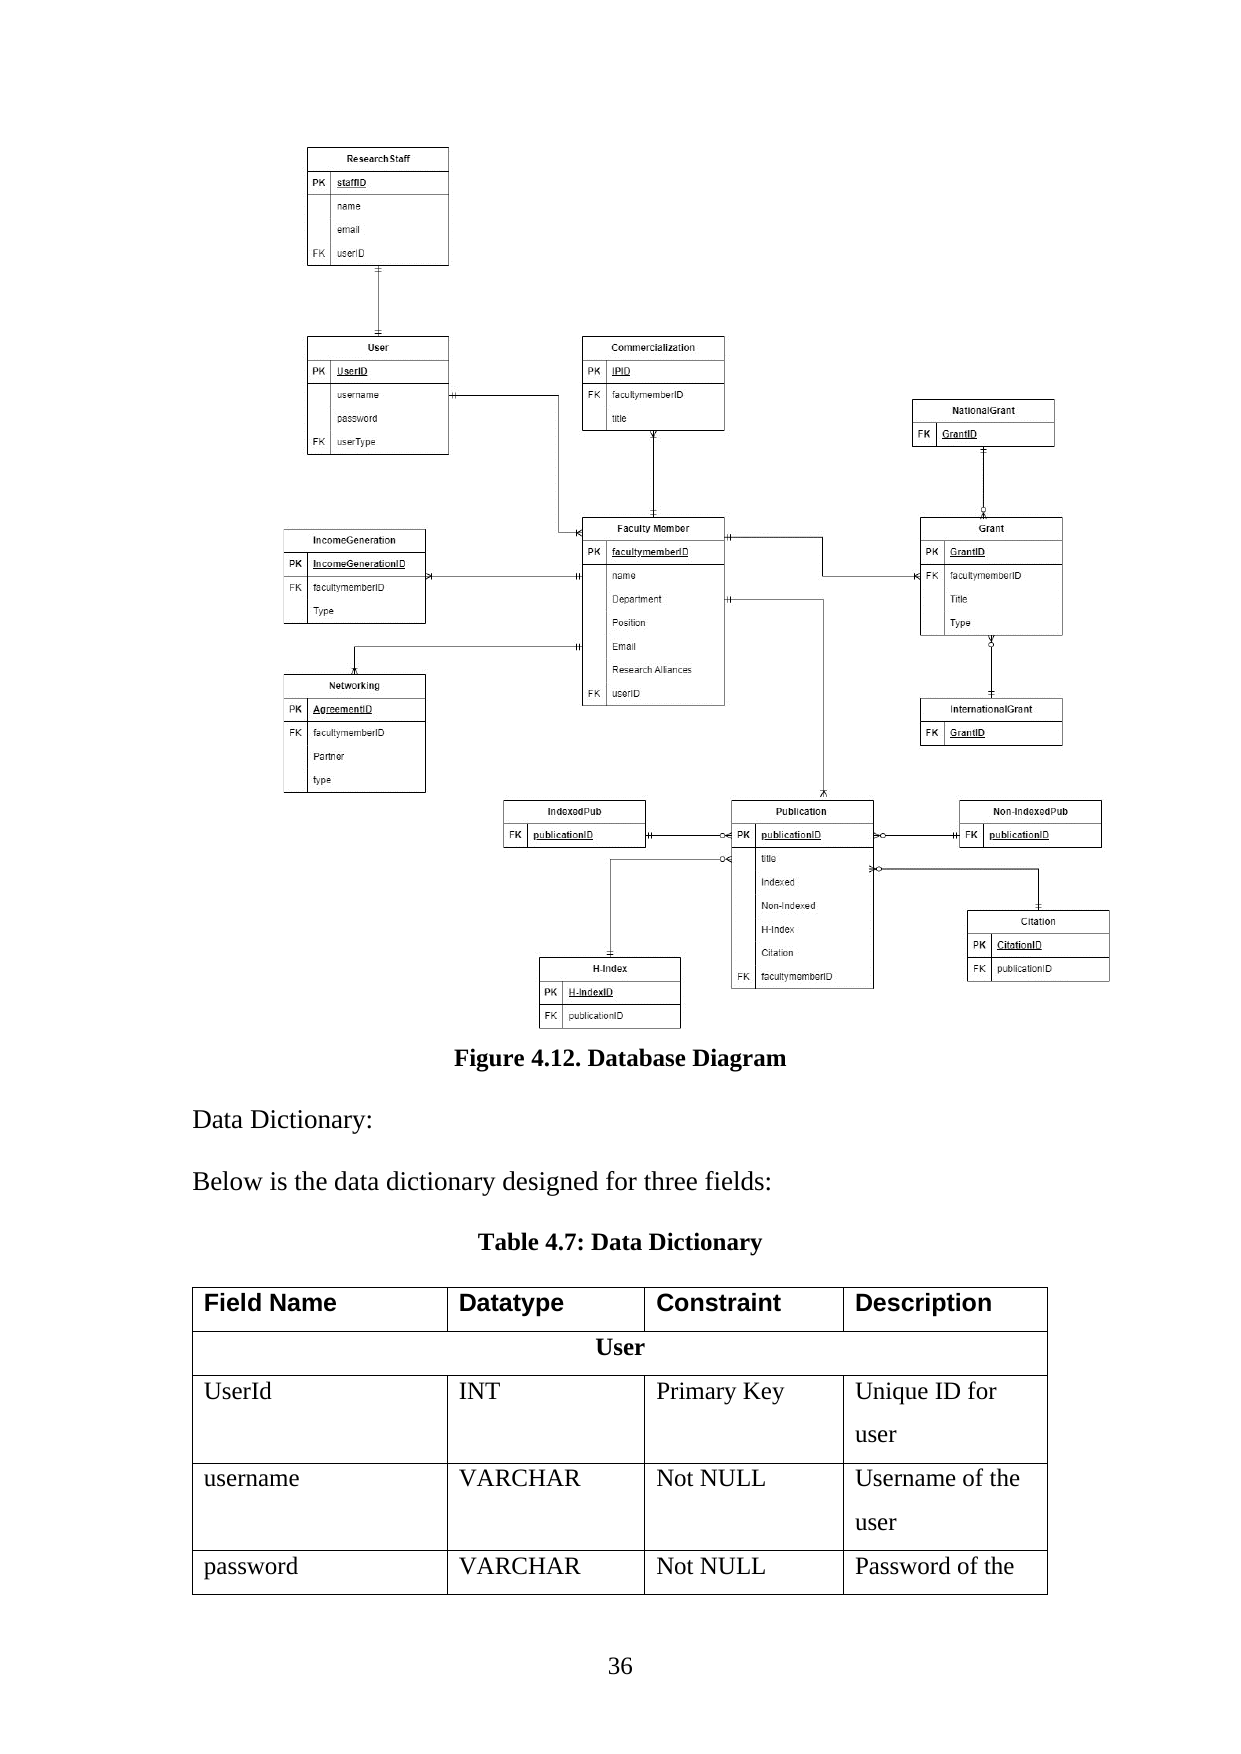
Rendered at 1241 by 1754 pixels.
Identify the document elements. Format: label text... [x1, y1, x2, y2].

table_cell VARCHAR [448, 1464, 644, 1550]
table_header Field Name [193, 1288, 447, 1331]
table_cell Unique ID for user [844, 1376, 1047, 1462]
text Below is the data dictionary designed for three fields: [192, 1165, 1048, 1196]
table_cell User [193, 1332, 1047, 1375]
picture [283, 147, 1110, 1029]
table_cell password [193, 1551, 447, 1594]
table_header Constraint [645, 1288, 843, 1331]
table_cell INT [448, 1376, 644, 1462]
table_cell Username of the user [844, 1464, 1047, 1550]
table_cell VARCHAR [448, 1551, 644, 1594]
table_cell username [193, 1464, 447, 1550]
table_cell Primary Key [645, 1376, 843, 1462]
text Data Dictionary: [192, 1103, 1048, 1134]
table_cell Not NULL [645, 1464, 843, 1550]
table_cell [844, 1551, 1047, 1594]
table_header Datatype [448, 1288, 644, 1331]
table_cell Not NULL [645, 1551, 843, 1594]
table_cell UserId [193, 1376, 447, 1462]
table_header Description [844, 1288, 1047, 1331]
